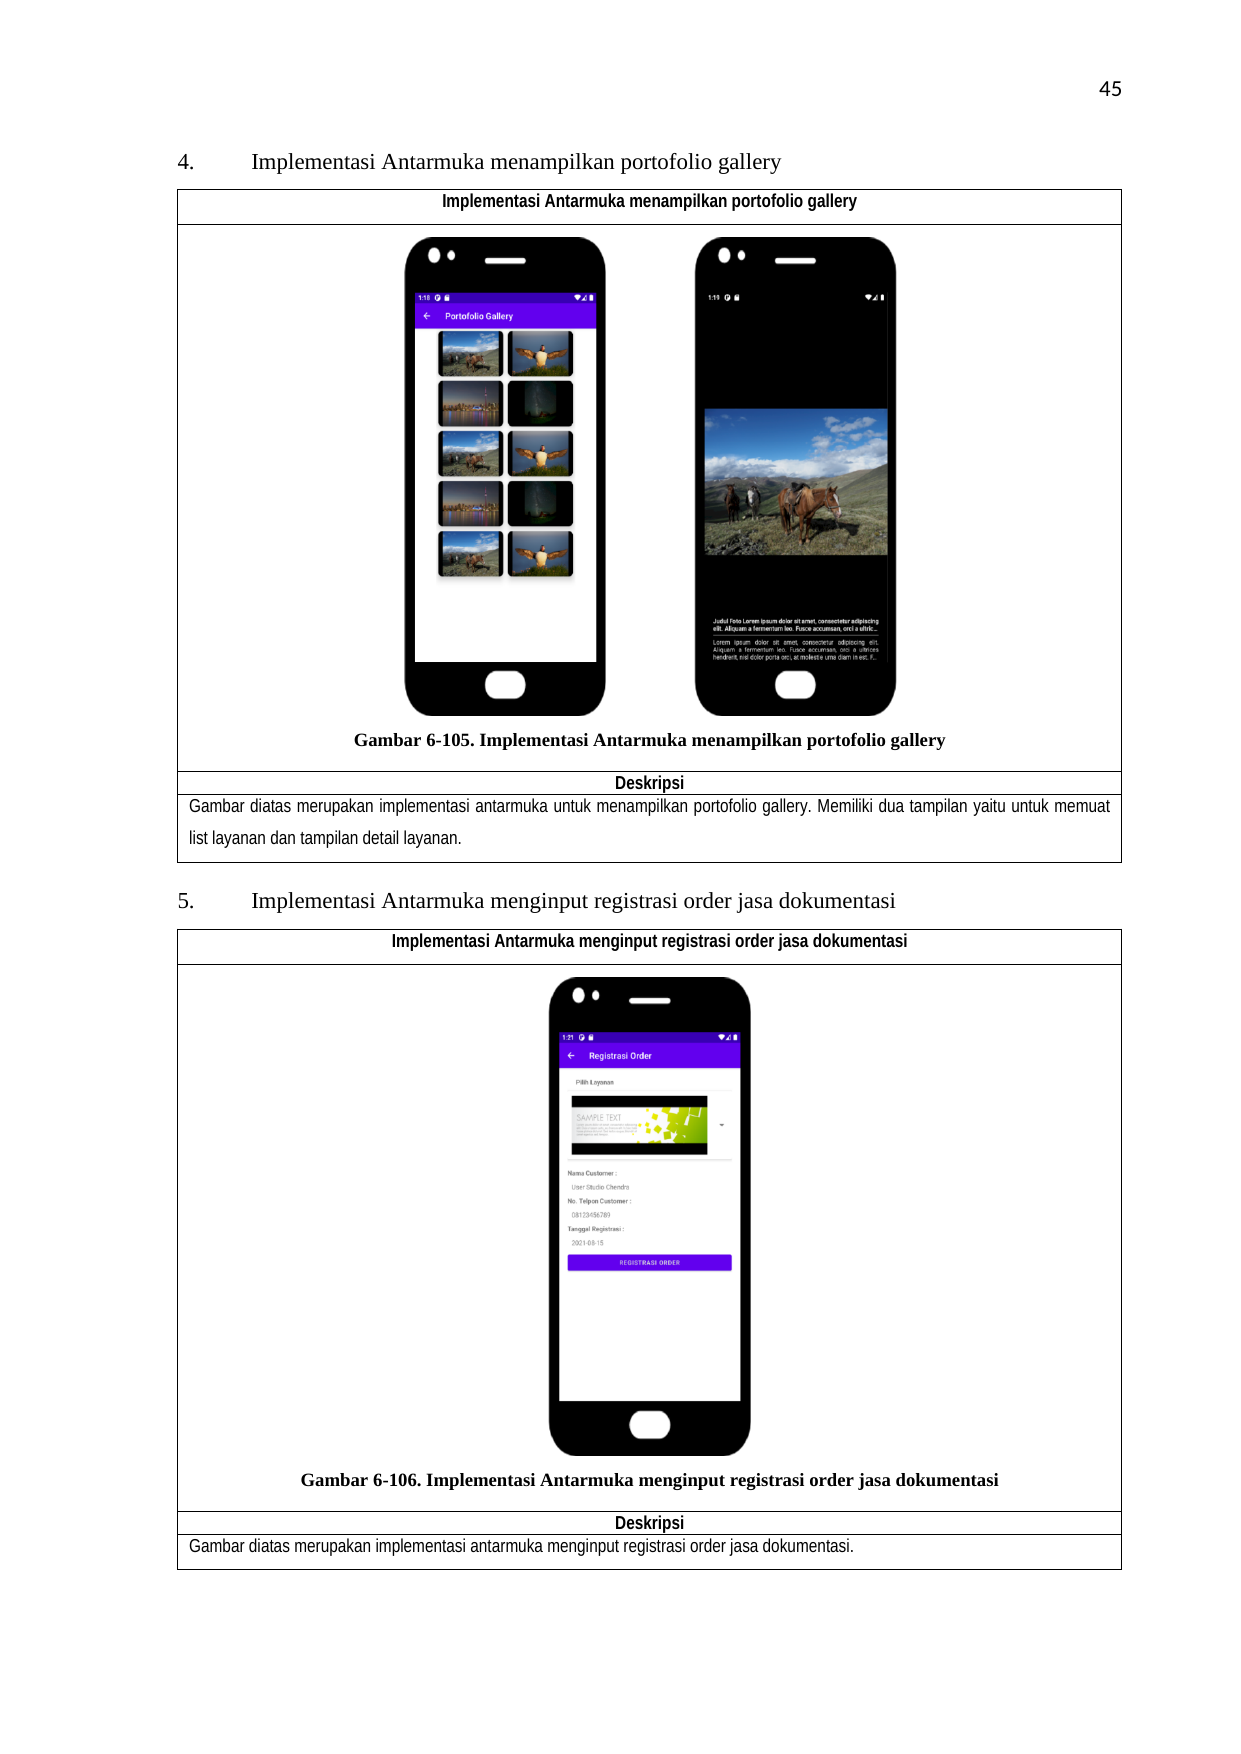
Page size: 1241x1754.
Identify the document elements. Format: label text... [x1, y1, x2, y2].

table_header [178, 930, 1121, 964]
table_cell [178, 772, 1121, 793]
subtitle Implementasi Antarmuka menginput registrasi order jasa dokumentasi [177, 888, 1122, 914]
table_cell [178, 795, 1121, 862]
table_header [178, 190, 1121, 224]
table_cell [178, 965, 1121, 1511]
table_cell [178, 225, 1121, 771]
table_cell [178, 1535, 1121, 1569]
picture [318, 237, 982, 716]
picture [462, 977, 837, 1456]
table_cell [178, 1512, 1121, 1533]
subtitle Implementasi Antarmuka menampilkan portofolio gallery [177, 148, 1122, 174]
